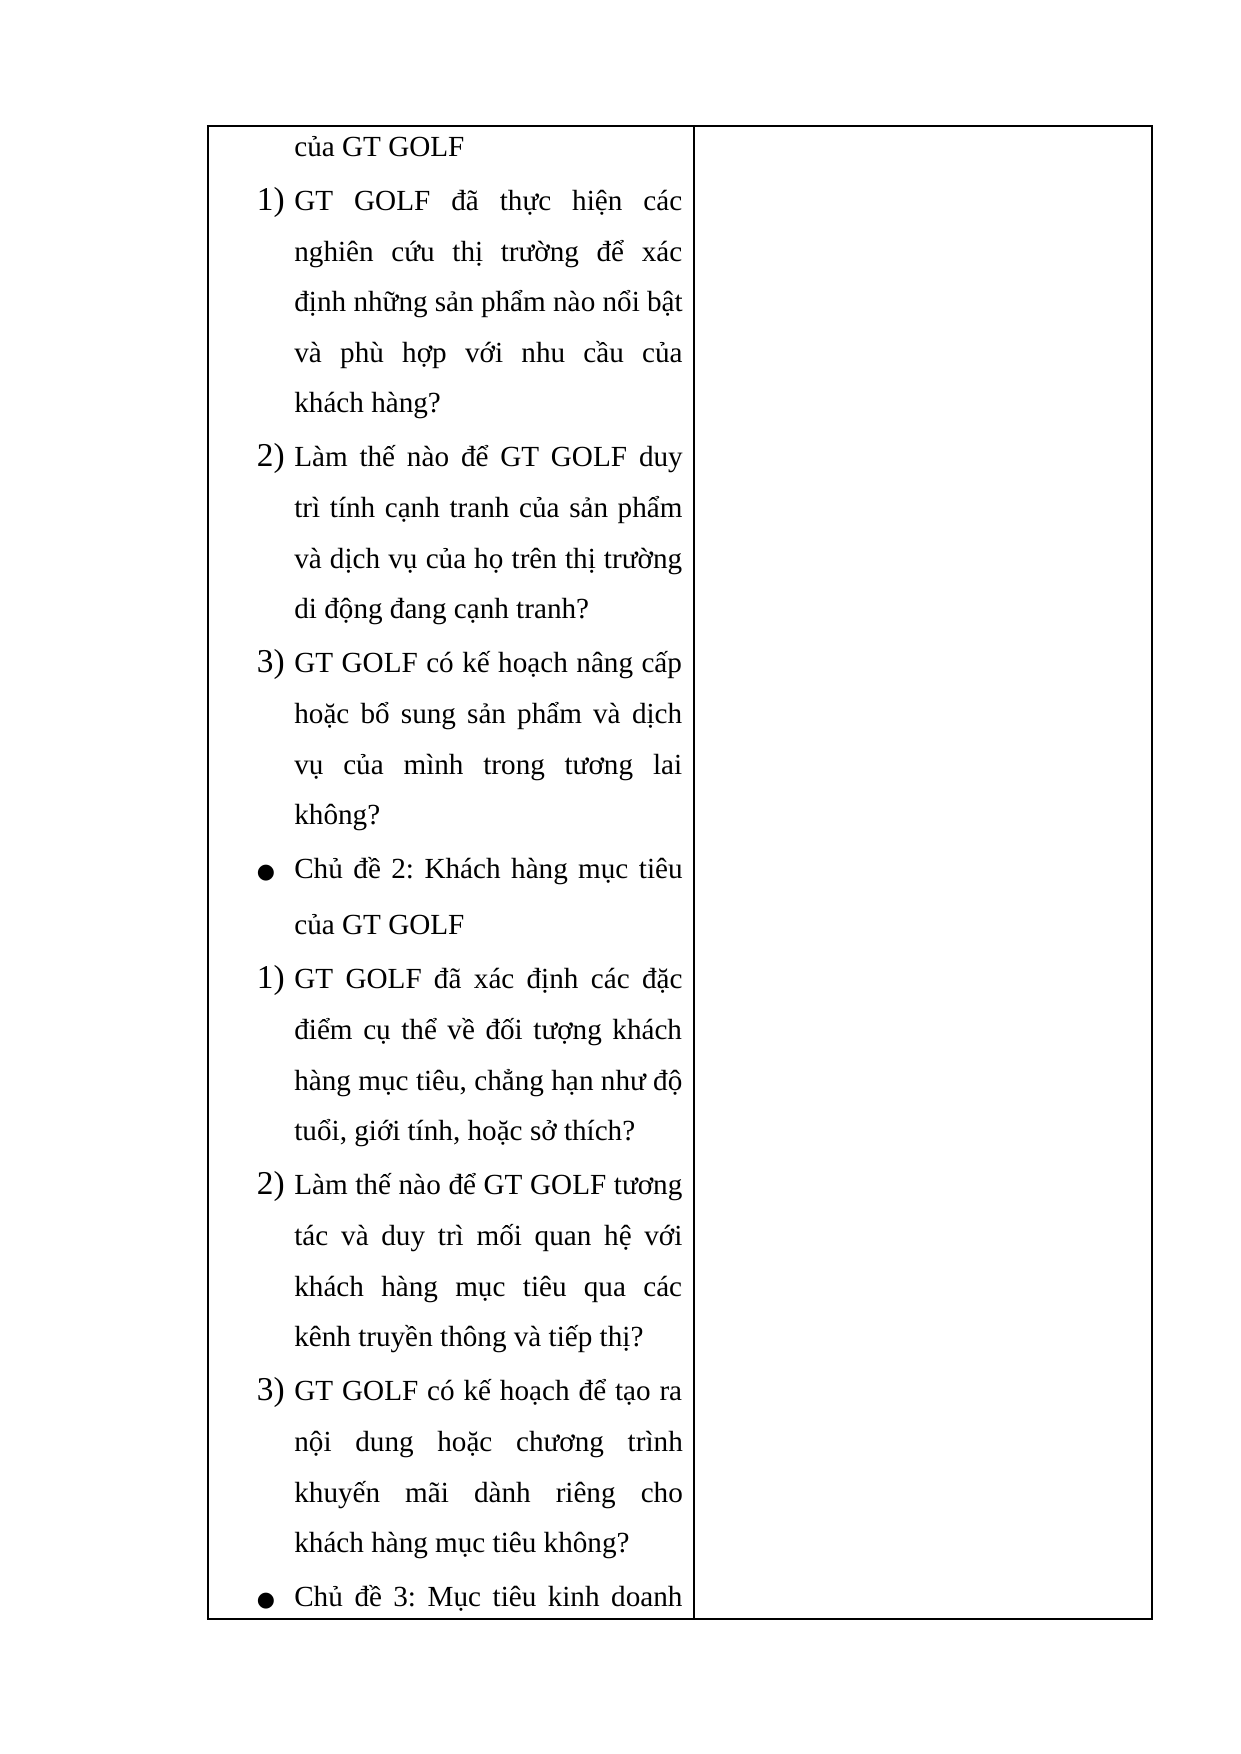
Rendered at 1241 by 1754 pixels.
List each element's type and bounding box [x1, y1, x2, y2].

table_cell [209, 127, 693, 1618]
table_cell [695, 127, 1151, 1618]
